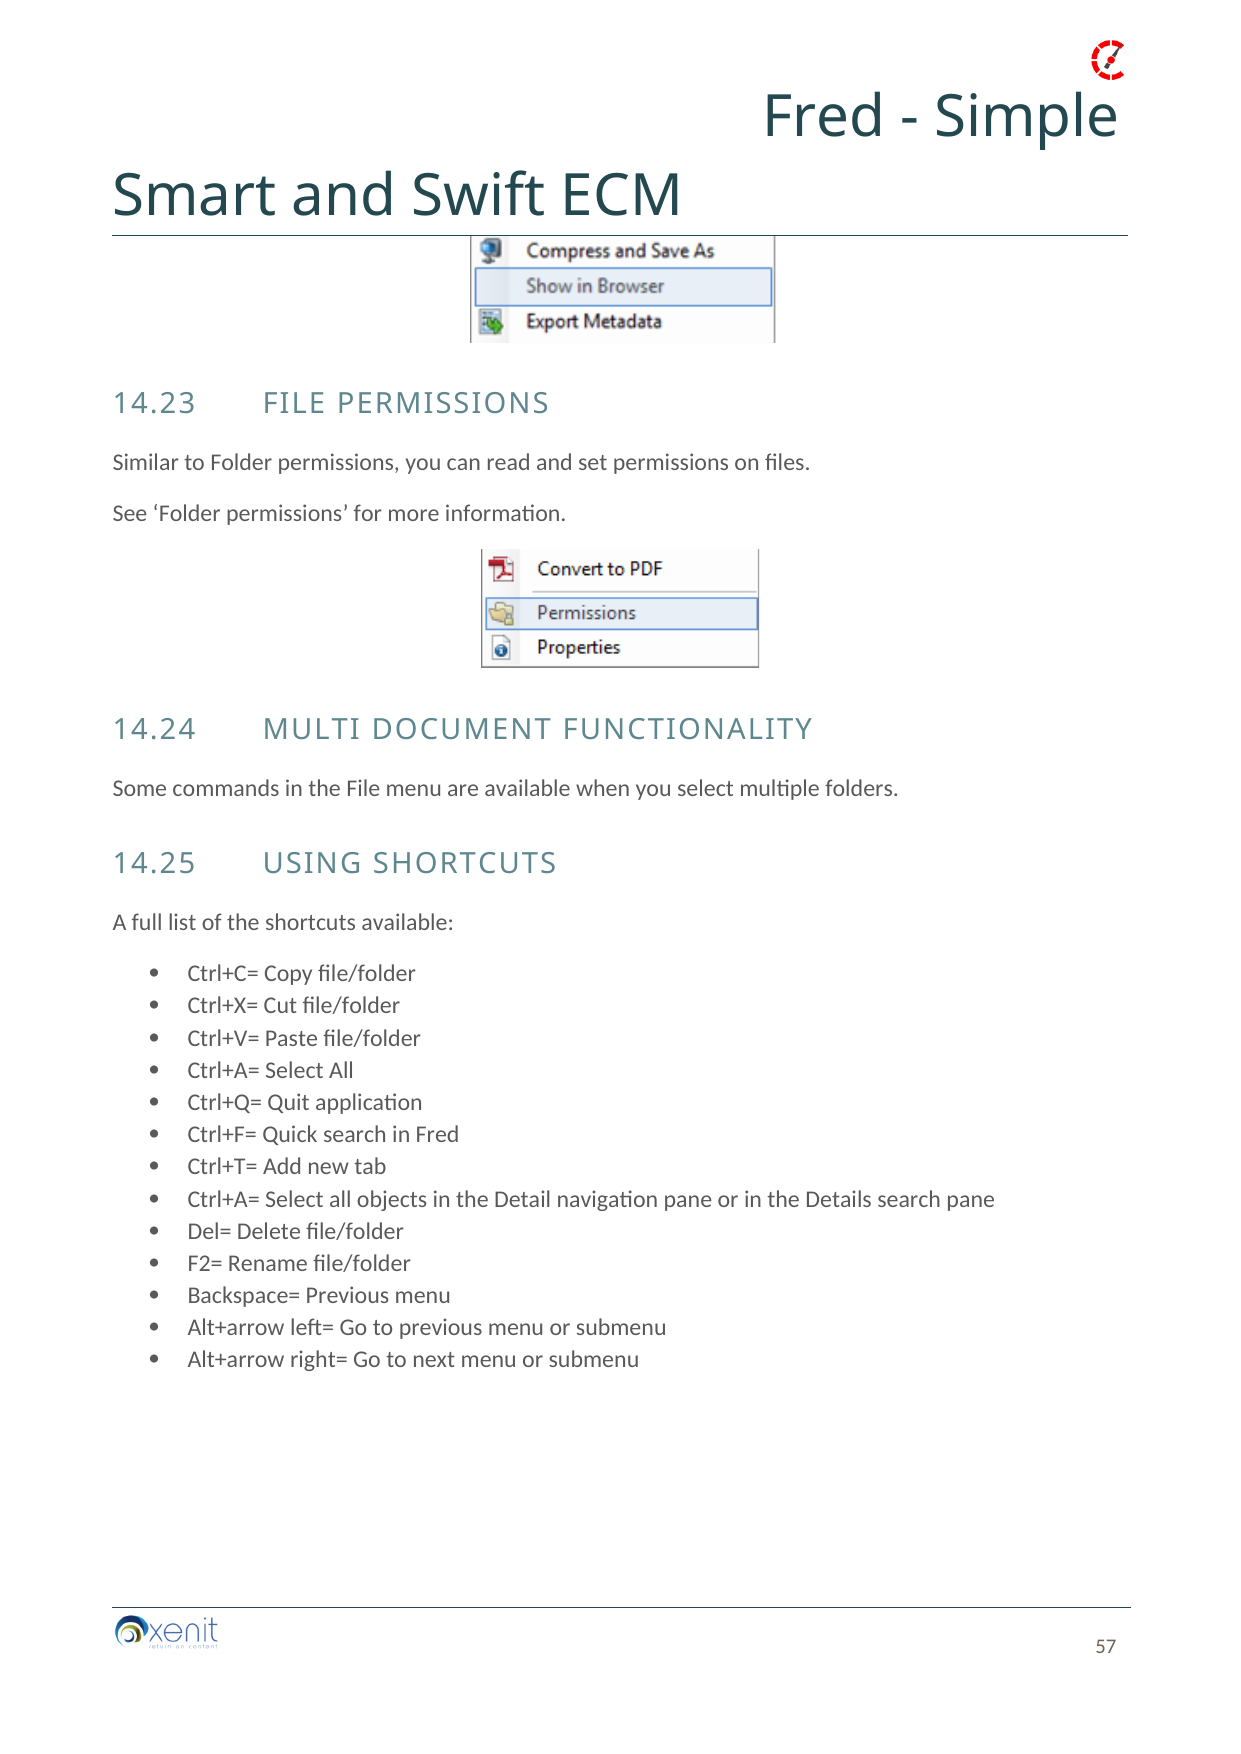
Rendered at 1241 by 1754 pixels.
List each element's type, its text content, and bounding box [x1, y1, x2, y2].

text Some commands in the File menu are available when you select multiple folders. [112, 773, 1128, 802]
subtitle Using shortcuts [112, 843, 1128, 882]
subtitle File permissions [112, 383, 1128, 422]
list Ctrl+Q= Quit application [150, 1087, 1128, 1116]
picture [481, 549, 760, 668]
list Backspace= Previous menu [150, 1280, 1128, 1309]
list Ctrl+X= Cut file/folder [150, 991, 1128, 1020]
picture [1087, 37, 1130, 83]
text Similar to Folder permissions, you can read and set permissions on files. [112, 447, 1128, 477]
list Ctrl+A= Select All [150, 1055, 1128, 1084]
text See ‘Folder permissions’ for more information. [112, 498, 1128, 527]
list Ctrl+T= Add new tab [150, 1151, 1128, 1181]
list Ctrl+V= Paste file/folder [150, 1023, 1128, 1052]
text A full list of the shortcuts available: [112, 907, 1128, 937]
list Ctrl+F= Quick search in Fred [150, 1119, 1128, 1148]
list Del= Delete file/folder [150, 1216, 1128, 1245]
list Ctrl+C= Copy file/folder [150, 958, 1128, 988]
subtitle Multi document functionality [112, 708, 1128, 748]
picture [112, 1610, 222, 1654]
list Ctrl+A= Select all objects in the Detail navigation pane or in the Details search pane [150, 1184, 1128, 1213]
list F2= Rename file/folder [150, 1248, 1128, 1277]
picture [470, 236, 776, 343]
list Alt+arrow left= Go to previous menu or submenu [150, 1312, 1128, 1342]
list Alt+arrow right= Go to next menu or submenu [150, 1344, 1128, 1374]
